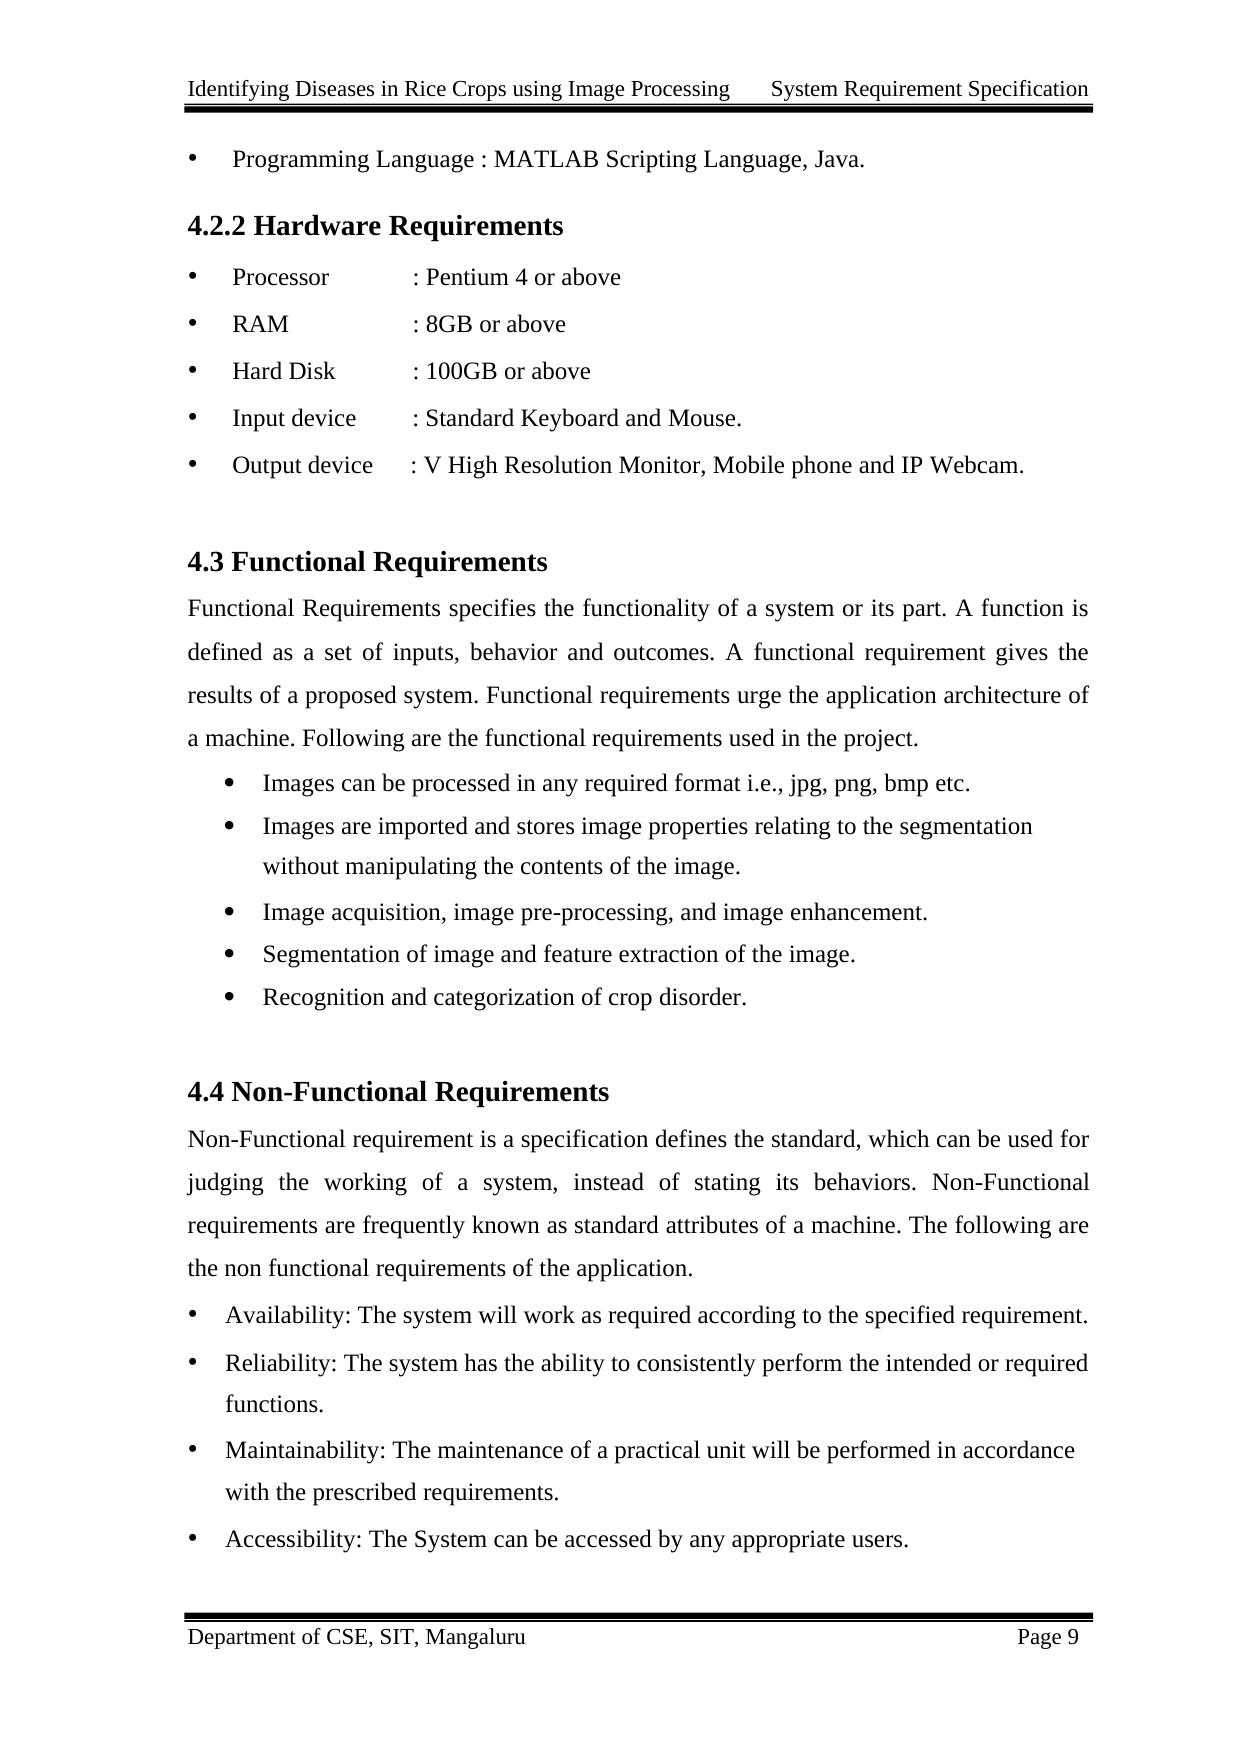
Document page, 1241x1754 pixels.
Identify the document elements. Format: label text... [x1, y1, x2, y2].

list Maintainability: The maintenance of a practical unit will be performed in accordance with the prescribed requirements. [187, 1432, 1091, 1505]
list Reliability: The system has the ability to consistently perform the intended or required functions. [187, 1344, 1090, 1417]
list Recognition and categorization of crop disorder. [225, 982, 1190, 1011]
text Non-Functional requirement is a specification defines the standard, which can be used for judging the working of a system, instead of stating its behaviors. Non-Functional requirements are frequently known as standard attributes of a machine. The following are the non functional requirements of the application. [187, 1124, 1091, 1282]
list Accessibility: The System can be accessed by any appropriate users. [187, 1520, 1190, 1553]
list Processor : Pentium 4 or above [187, 258, 1190, 292]
subtitle Hardware Requirements [187, 208, 1190, 242]
list Availability: The system will work as required according to the specified requirement. [187, 1297, 1190, 1330]
list Programming Language : MATLAB Scripting Language, Java. [187, 140, 1190, 173]
list Images can be processed in any required format i.e., jpg, png, bmp etc. [225, 768, 1190, 797]
list Image acquisition, image pre-processing, and image enhancement. [225, 897, 1190, 925]
list Output device : V High Resolution Monitor, Mobile phone and IP Webcam. [187, 446, 1190, 480]
list Segmentation of image and feature extraction of the image. [225, 939, 1190, 968]
subtitle 4.3 Functional Requirements [187, 544, 1190, 577]
text Functional Requirements specifies the functionality of a system or its part. A function is defined as a set of inputs, behavior and outcomes. A functional requirement gives the results of a proposed system. Functional requirements urge the application architecture of a machine. Following are the functional requirements used in the project. [187, 593, 1091, 752]
list Images are imported and stores image properties relating to the segmentation without manipulating the contents of the image. [225, 811, 1090, 880]
list Hard Disk : 100GB or above [187, 352, 1190, 386]
subtitle 4.4 Non-Functional Requirements [187, 1074, 1190, 1107]
list Input device : Standard Keyboard and Mouse. [187, 399, 1190, 433]
list RAM : 8GB or above [187, 305, 1190, 339]
